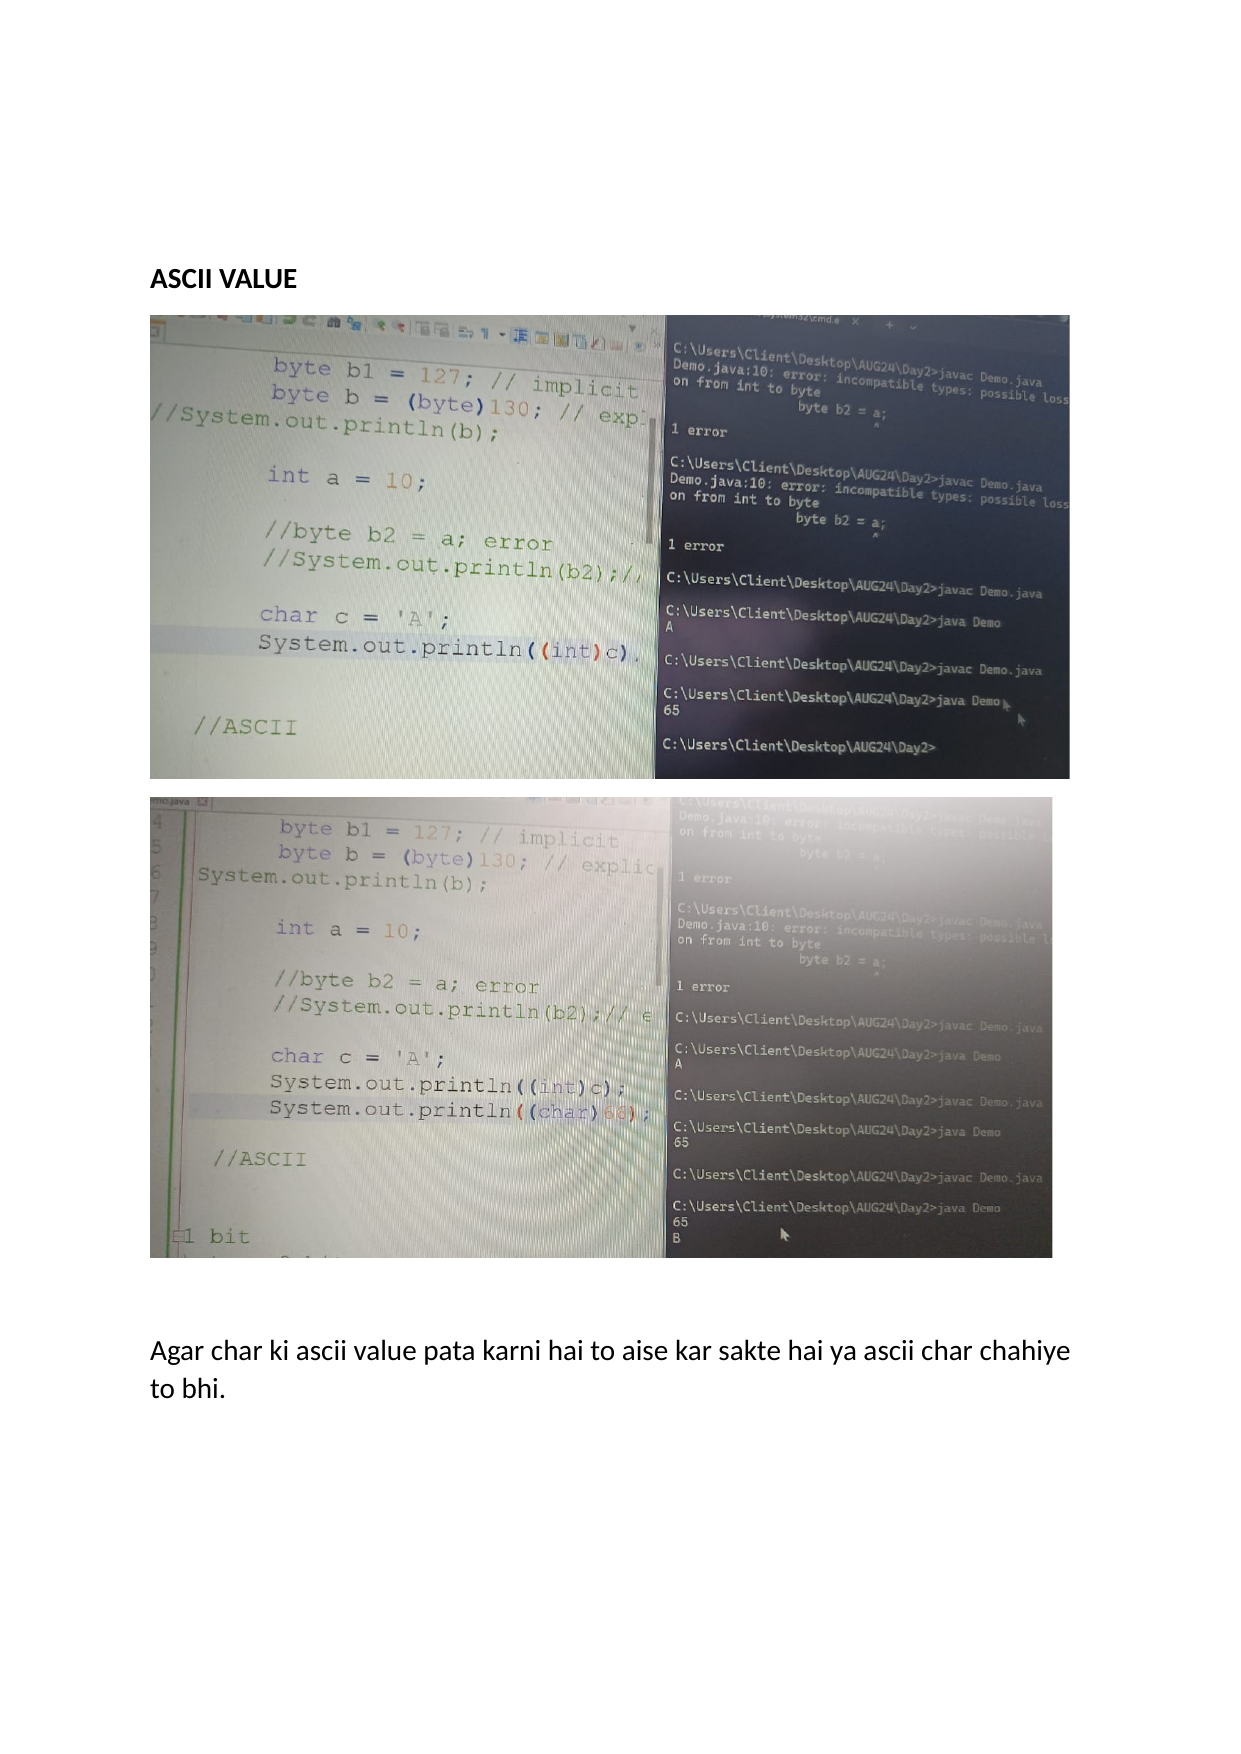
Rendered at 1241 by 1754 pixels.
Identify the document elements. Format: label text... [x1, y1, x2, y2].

picture [150, 797, 1053, 1258]
text ASCII VALUE [150, 260, 1090, 296]
text Agar char ki ascii value pata karni hai to aise kar sakte hai ya ascii char chahiye to bhi. [150, 1332, 1090, 1406]
picture [150, 315, 1070, 779]
